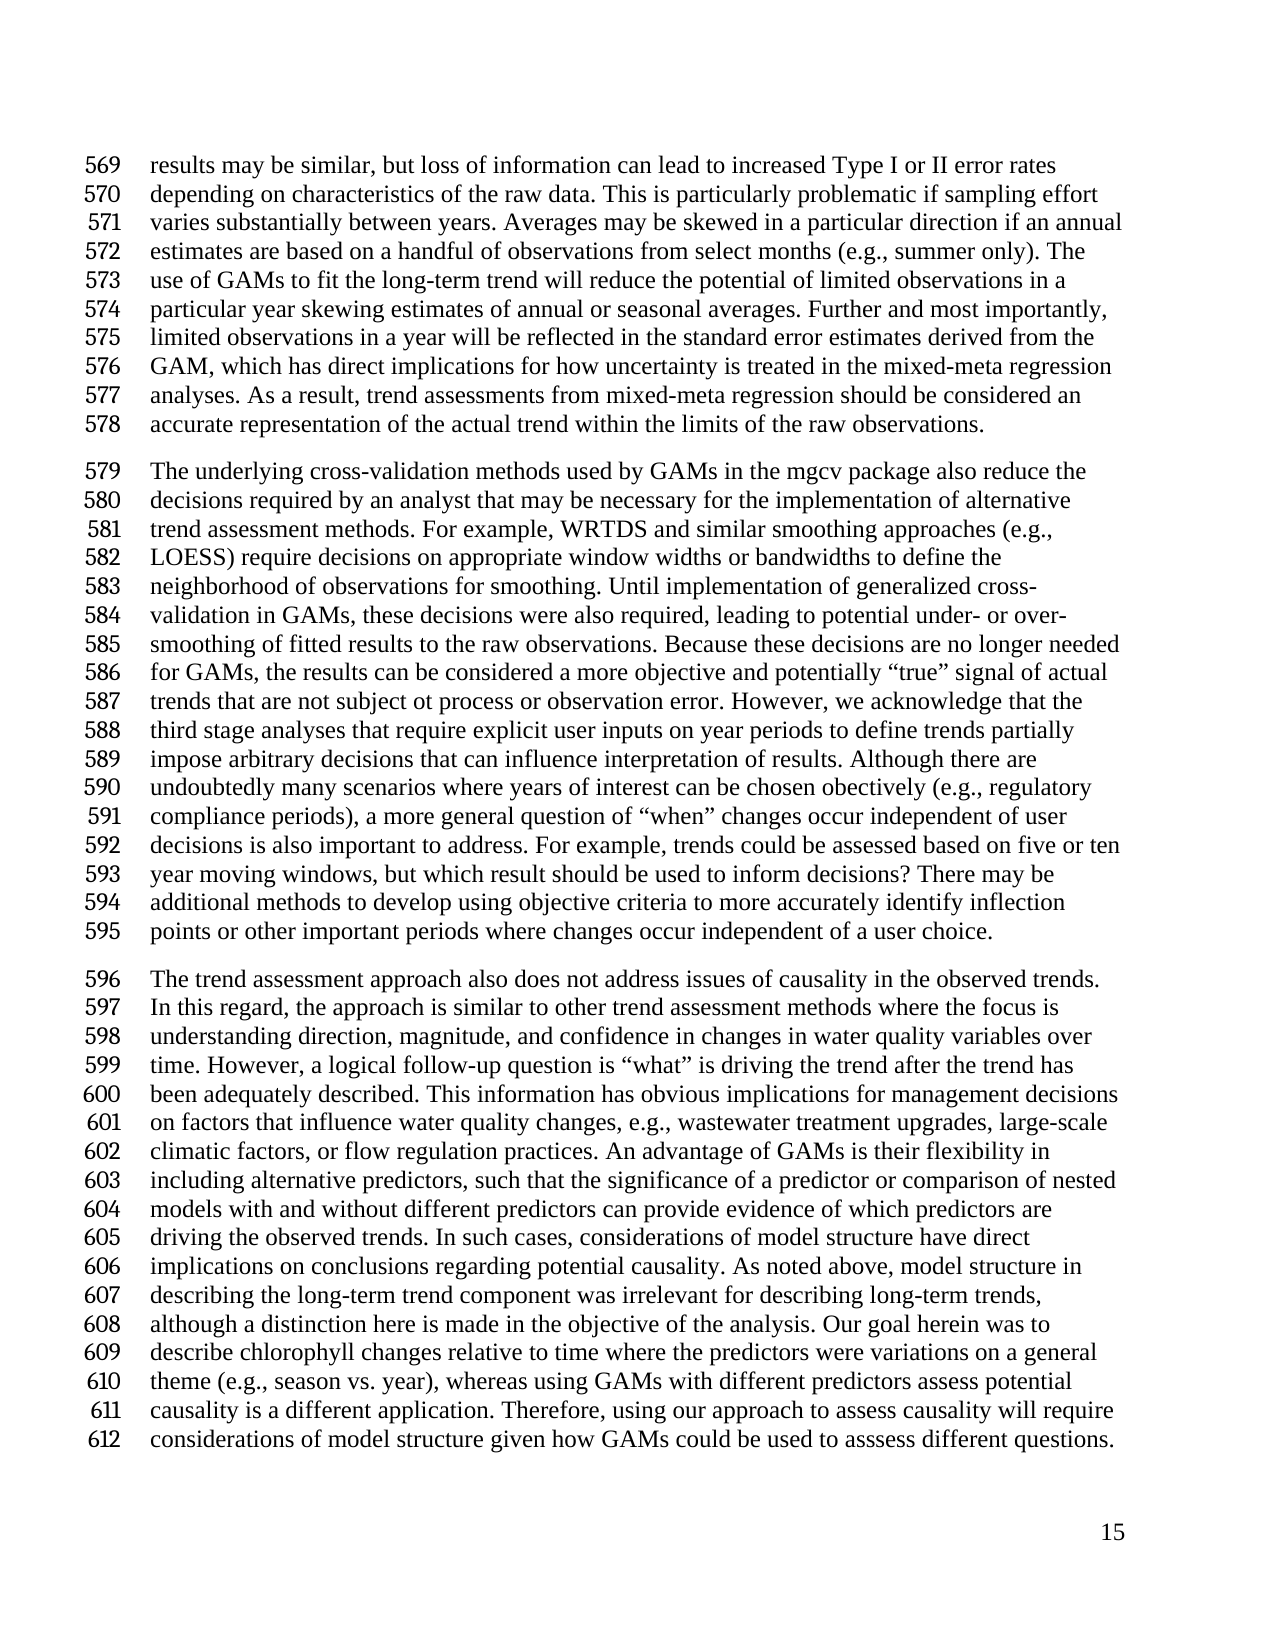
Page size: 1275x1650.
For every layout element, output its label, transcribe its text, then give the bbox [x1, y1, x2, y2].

text The trend assessment approach also does not address issues of causality in the observed trends. In this regard, the approach is similar to other trend assessment methods where the focus is understanding direction, magnitude, and confidence in changes in water quality variables over time. However, a logical follow-up question is “what” is driving the trend after the trend has been adequately described. This information has obvious implications for management decisions on factors that influence water quality changes, e.g., wastewater treatment upgrades, large-scale climatic factors, or flow regulation practices. An advantage of GAMs is their flexibility in including alternative predictors, such that the significance of a predictor or comparison of nested models with and without different predictors can provide evidence of which predictors are driving the observed trends. In such cases, considerations of model structure have direct implications on conclusions regarding potential causality. As noted above, model structure in describing the long-term trend component was irrelevant for describing long-term trends, although a distinction here is made in the objective of the analysis. Our goal herein was to describe chlorophyll changes relative to time where the predictors were variations on a general theme (e.g., season vs. year), whereas using GAMs with different predictors assess potential causality is a different application. Therefore, using our approach to assess causality will require considerations of model structure given how GAMs could be used to asssess different questions. [150, 964, 1125, 1452]
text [150, 150, 1125, 437]
text The underlying cross-validation methods used by GAMs in the mgcv package also reduce the decisions required by an analyst that may be necessary for the implementation of alternative trend assessment methods. For example, WRTDS and similar smoothing approaches (e.g., LOESS) require decisions on appropriate window widths or bandwidths to define the neighborhood of observations for smoothing. Until implementation of generalized cross-validation in GAMs, these decisions were also required, leading to potential under- or over-smoothing of fitted results to the raw observations. Because these decisions are no longer needed for GAMs, the results can be considered a more objective and potentially “true” signal of actual trends that are not subject ot process or observation error. However, we acknowledge that the third stage analyses that require explicit user inputs on year periods to define trends partially impose arbitrary decisions that can influence interpretation of results. Although there are undoubtedly many scenarios where years of interest can be chosen obectively (e.g., regulatory compliance periods), a more general question of “when” changes occur independent of user decisions is also important to address. For example, trends could be assessed based on five or ten year moving windows, but which result should be used to inform decisions? There may be additional methods to develop using objective criteria to more accurately identify inflection points or other important periods where changes occur independent of a user choice. [150, 456, 1125, 945]
